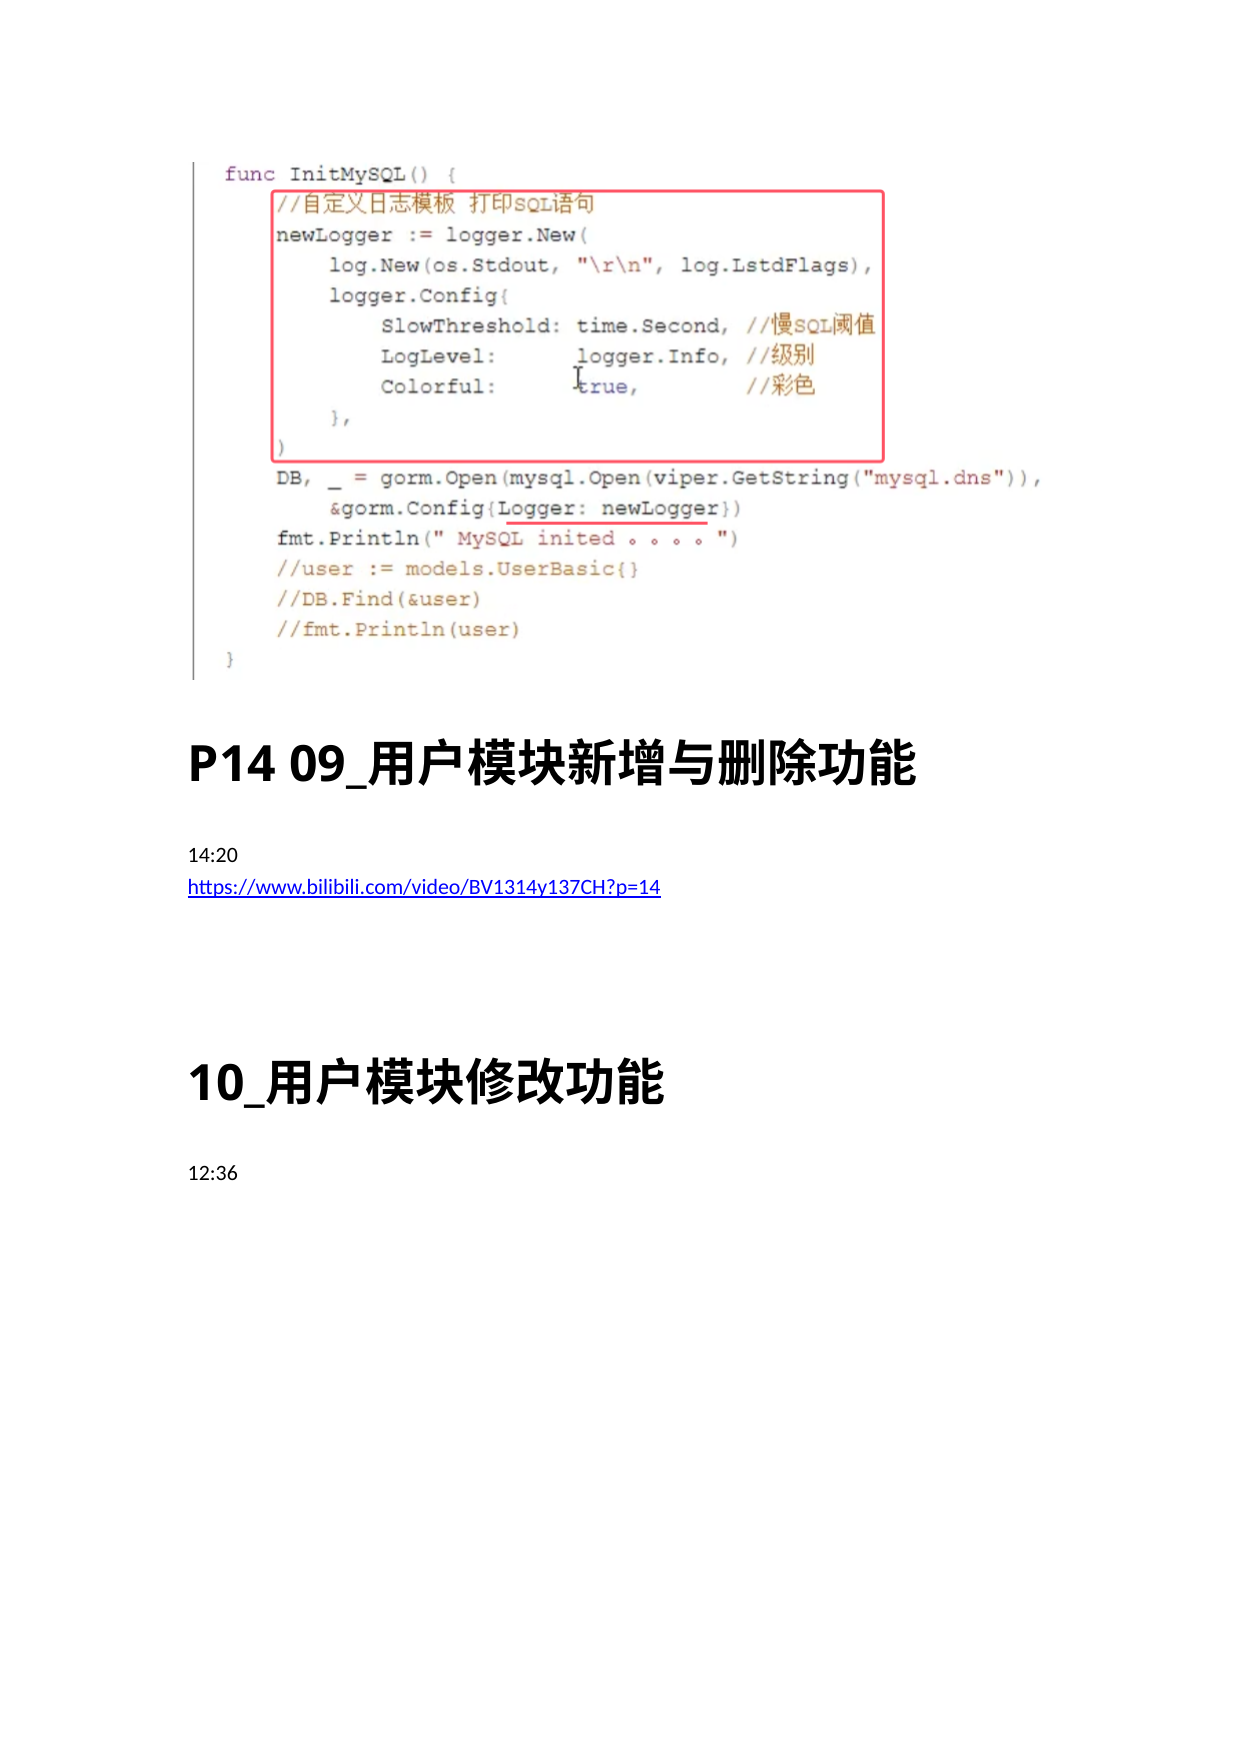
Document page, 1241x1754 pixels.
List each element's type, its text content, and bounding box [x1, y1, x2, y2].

text 12:36 [187, 1156, 1053, 1189]
text https://www.bilibili.com/video/BV1314y137CH?p=14 [187, 870, 1053, 903]
subtitle 10_用户模块修改功能 [187, 1029, 1053, 1127]
text 14:20 [187, 838, 1053, 870]
picture [187, 162, 1053, 680]
subtitle P14 09_用户模块新增与删除功能 [187, 711, 1053, 809]
